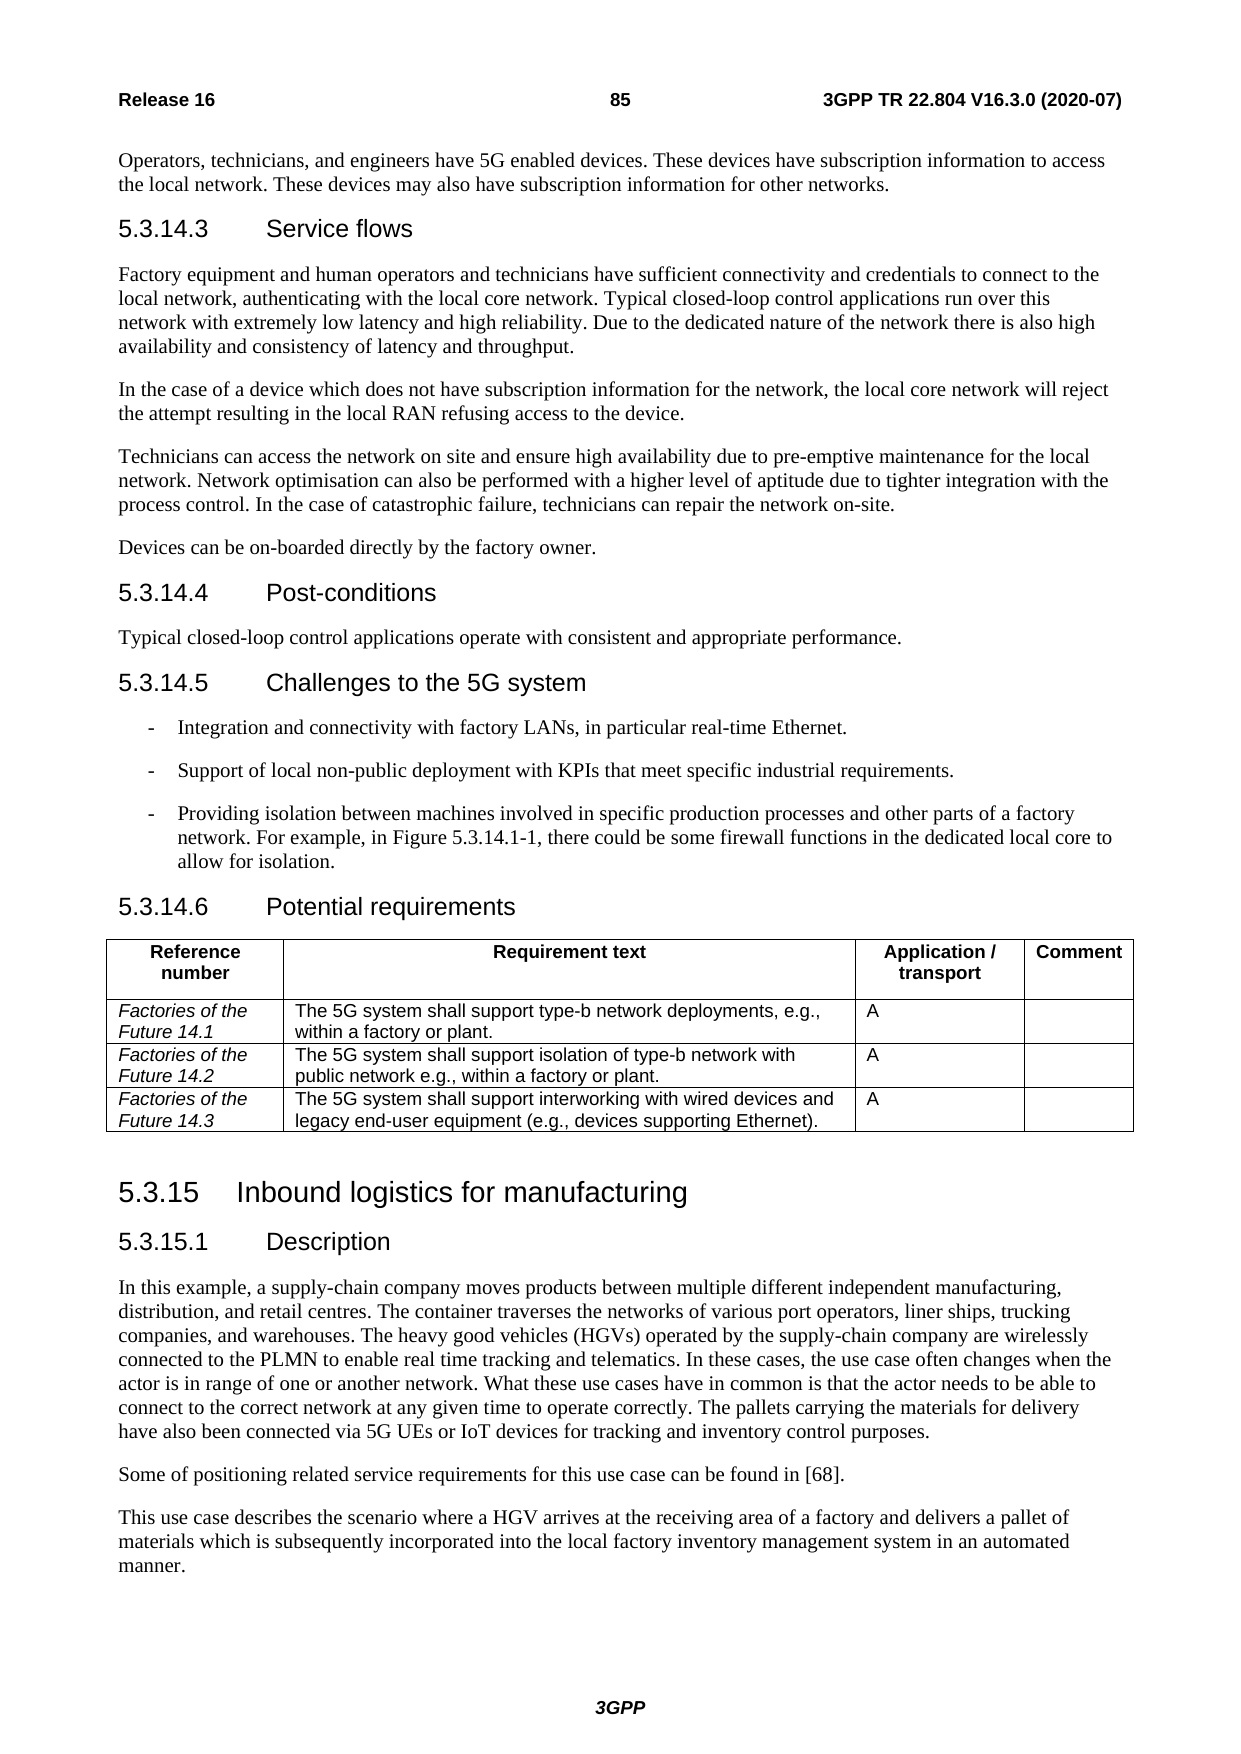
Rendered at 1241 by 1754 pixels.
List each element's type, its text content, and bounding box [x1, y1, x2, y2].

text - Support of local non-public deployment with KPIs that meet specific industrial requirements. [148, 758, 1122, 782]
subtitle 5.3.14.6 Potential requirements [118, 892, 1122, 921]
text Devices can be on-boarded directly by the factory owner. [118, 535, 1122, 559]
subtitle 5.3.15.1 Description [118, 1227, 1122, 1256]
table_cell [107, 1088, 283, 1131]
text Typical closed-loop control applications operate with consistent and appropriate performance. [118, 625, 1122, 649]
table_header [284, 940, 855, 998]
text Some of positioning related service requirements for this use case can be found in [68]. [118, 1462, 1122, 1486]
text In the case of a device which does not have subscription information for the network, the local core network will reject the attempt resulting in the local RAN refusing access to the device. [118, 377, 1122, 425]
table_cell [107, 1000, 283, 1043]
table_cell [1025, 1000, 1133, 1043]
text Technicians can access the network on site and ensure high availability due to pre-emptive maintenance for the local network. Network optimisation can also be performed with a higher level of aptitude due to tighter integration with the process control. In the case of catastrophic failure, technicians can repair the network on-site. [118, 444, 1122, 516]
subtitle 5.3.14.4 Post-conditions [118, 577, 1122, 606]
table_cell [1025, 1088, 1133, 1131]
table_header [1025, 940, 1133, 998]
text - Integration and connectivity with factory LANs, in particular real-time Ethernet. [148, 715, 1122, 739]
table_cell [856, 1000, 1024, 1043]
subtitle 5.3.15 Inbound logistics for manufacturing [118, 1175, 1122, 1208]
text Factory equipment and human operators and technicians have sufficient connectivity and credentials to connect to the local network, authenticating with the local core network. Typical closed-loop control applications run over this network with extremely low latency and high reliability. Due to the dedicated nature of the network there is also high availability and consistency of latency and throughput. [118, 262, 1122, 358]
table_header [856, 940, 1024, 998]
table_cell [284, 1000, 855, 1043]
text In this example, a supply-chain company moves products between multiple different independent manufacturing, distribution, and retail centres. The container traverses the networks of various port operators, liner ships, trucking companies, and warehouses. The heavy good vehicles (HGVs) operated by the supply-chain company are wirelessly connected to the PLMN to enable real time tracking and telematics. In these cases, the use case often changes when the actor is in range of one or another network. What these use cases have in common is that the actor needs to be able to connect to the correct network at any given time to operate correctly. The pallets carrying the materials for delivery have also been connected via 5G UEs or IoT devices for tracking and inventory control purposes. [118, 1274, 1122, 1443]
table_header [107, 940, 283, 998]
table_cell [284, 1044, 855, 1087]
text - Providing isolation between machines involved in specific production processes and other parts of a factory network. For example, in Figure 5.3.14.1-1, there could be some firewall functions in the dedicated local core to allow for isolation. [148, 801, 1122, 873]
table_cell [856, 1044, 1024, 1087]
subtitle 5.3.14.5 Challenges to the 5G system [118, 668, 1122, 697]
text Operators, technicians, and engineers have 5G enabled devices. These devices have subscription information to access the local network. These devices may also have subscription information for other networks. [118, 147, 1122, 196]
text This use case describes the scenario where a HGV arrives at the receiving area of a factory and delivers a pallet of materials which is subsequently incorporated into the local factory inventory management system in an automated manner. [118, 1504, 1122, 1577]
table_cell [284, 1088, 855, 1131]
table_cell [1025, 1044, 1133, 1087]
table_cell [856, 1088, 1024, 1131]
subtitle 5.3.14.3 Service flows [118, 214, 1122, 243]
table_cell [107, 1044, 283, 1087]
